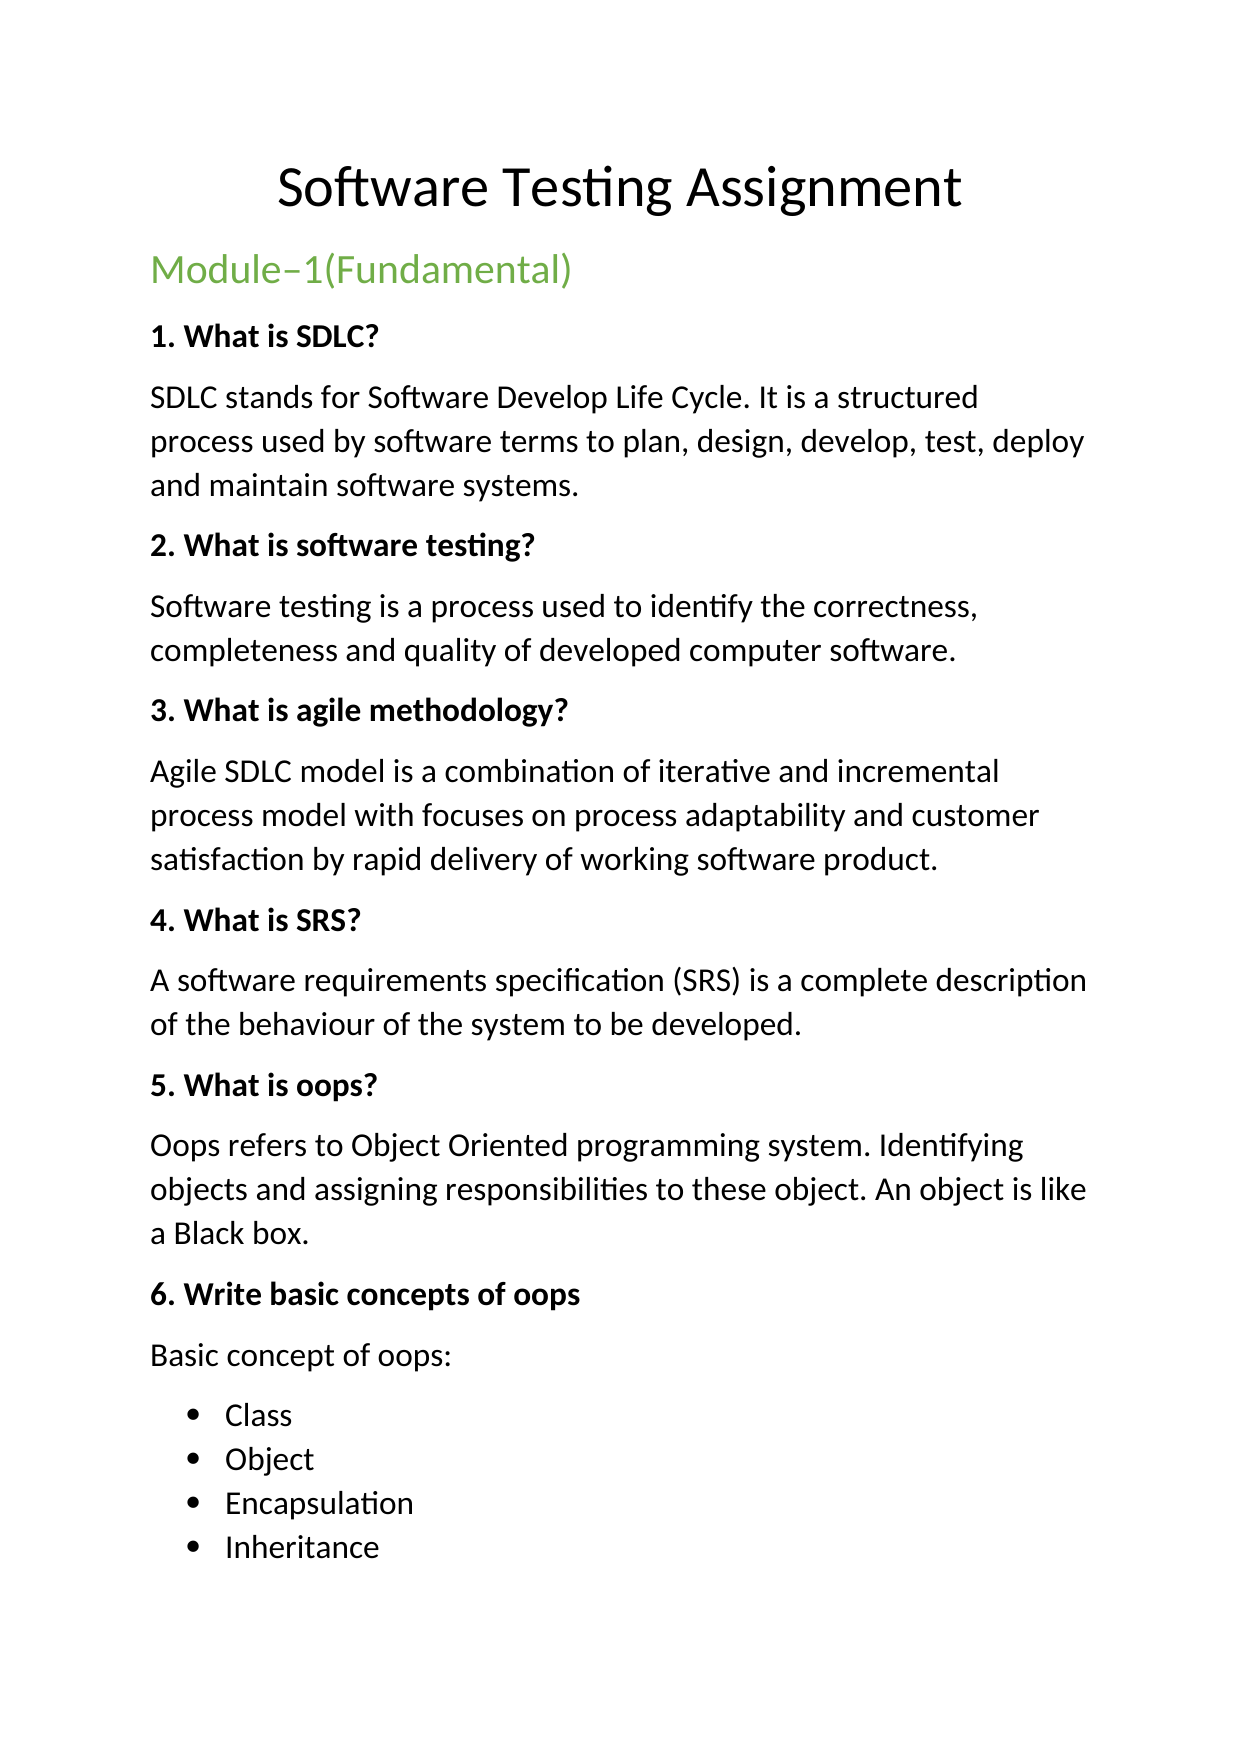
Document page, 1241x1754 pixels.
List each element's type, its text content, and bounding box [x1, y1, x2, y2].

text Module–1(Fundamental) [150, 243, 1090, 294]
text Software Testing Assignment [150, 150, 1090, 221]
text A software requirements specification (SRS) is a complete description of the behaviour of the system to be developed. [150, 959, 1090, 1044]
text 6. Write basic concepts of oops [150, 1273, 1090, 1314]
text 1. What is SDLC? [150, 315, 1090, 356]
text Oops refers to Object Oriented programming system. Identifying objects and assigning responsibilities to these object. An object is like a Black box. [150, 1124, 1090, 1253]
text SDLC stands for Software Develop Life Cycle. It is a structured process used by software terms to plan, design, develop, test, deploy and maintain software systems. [150, 376, 1090, 504]
list Object [187, 1438, 1090, 1479]
list Encapsulation [187, 1482, 1090, 1523]
text 4. What is SRS? [150, 899, 1090, 939]
text 3. What is agile methodology? [150, 689, 1090, 730]
text 2. What is software testing? [150, 524, 1090, 565]
text Software testing is a process used to identify the correctness, completeness and quality of developed computer software. [150, 585, 1090, 669]
text Basic concept of oops: [150, 1334, 1090, 1374]
text 5. What is oops? [150, 1064, 1090, 1104]
list Inheritance [187, 1526, 1090, 1567]
text Agile SDLC model is a combination of iterative and incremental process model with focuses on process adaptability and customer satisfaction by rapid delivery of working software product. [150, 750, 1090, 879]
list Class [187, 1394, 1090, 1435]
